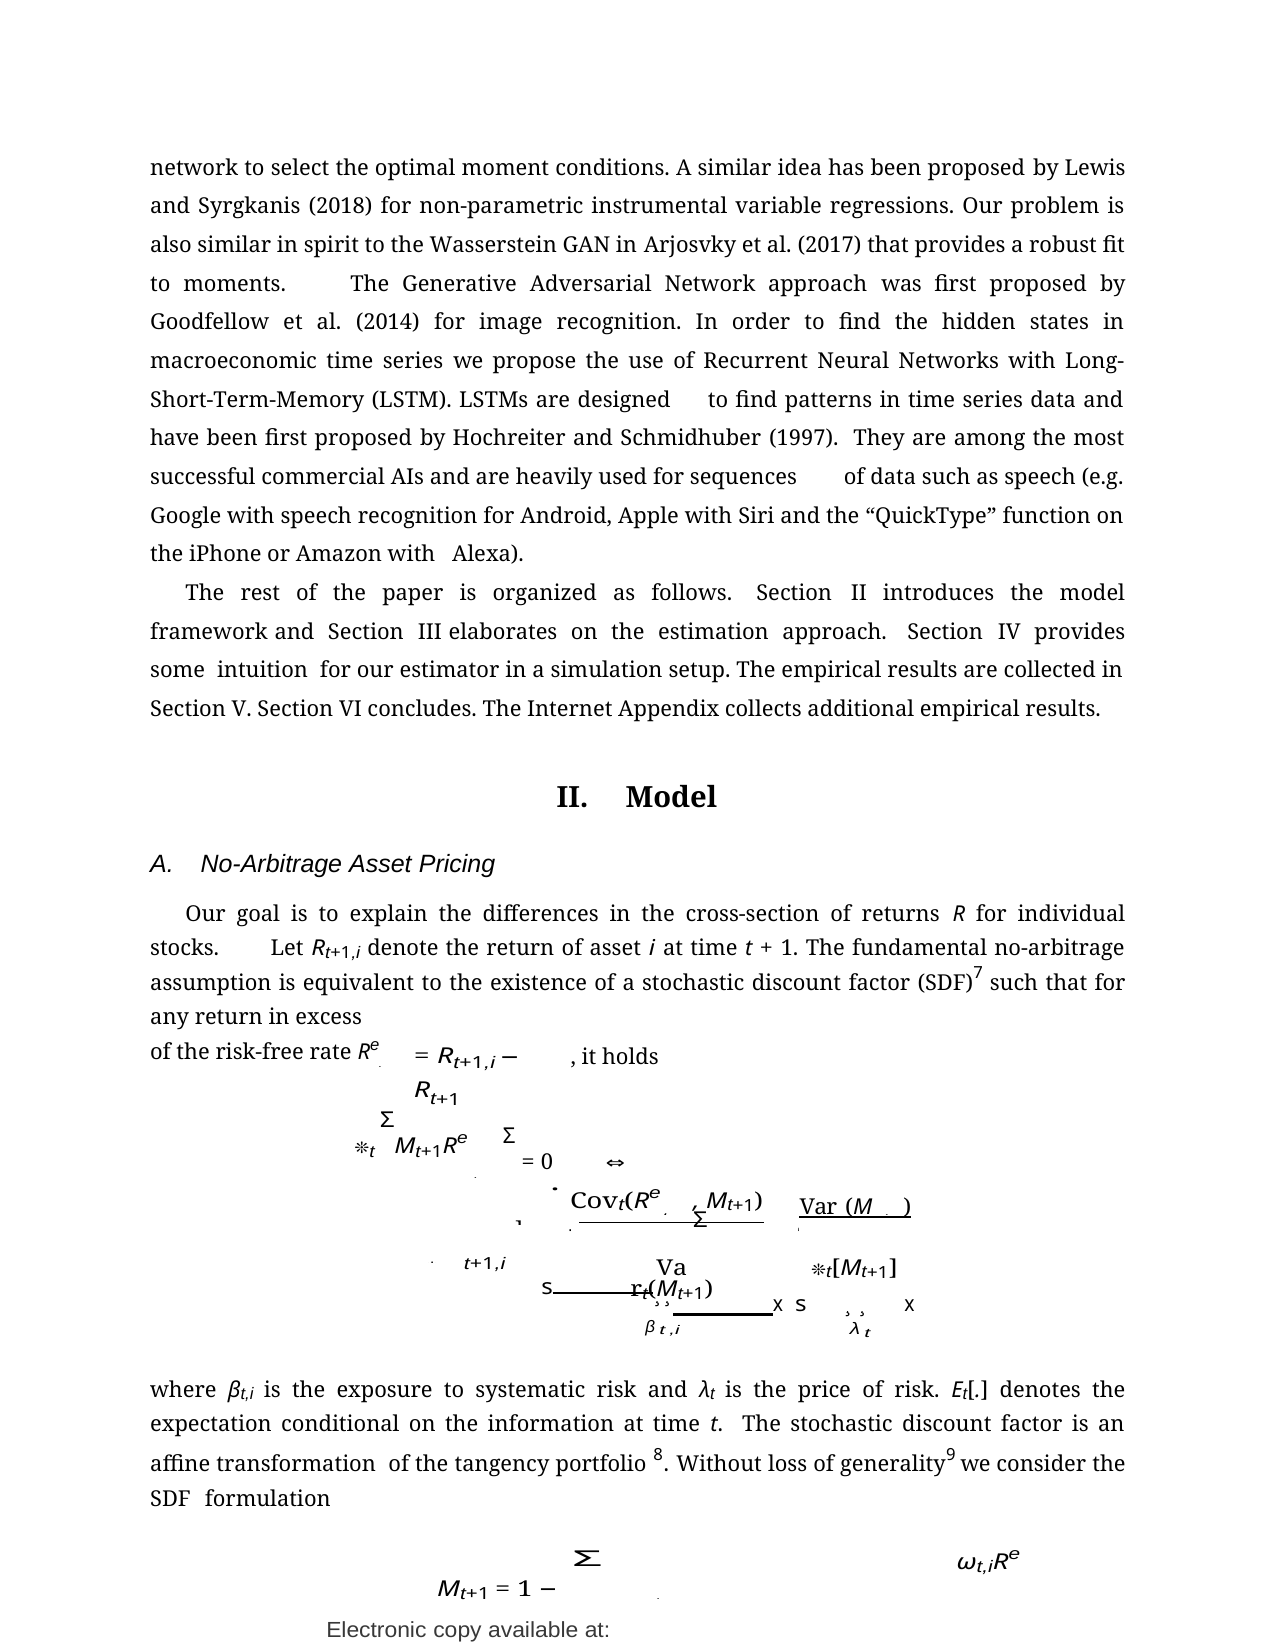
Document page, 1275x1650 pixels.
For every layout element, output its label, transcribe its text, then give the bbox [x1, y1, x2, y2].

text ❊t[Mt+1] [811, 1258, 1137, 1279]
text where βt,i is the exposure to systematic risk and λt is the price of risk. Et[.] denotes the expectation conditional on the information at time t. The stochastic discount factor is an affine transformation of the tangency portfolio 8. Without loss of generality9 we consider the SDF formulation [150, 1373, 1125, 1512]
text ❊t ΣMt+1Re [354, 1122, 502, 1166]
text Σ = 0 ⇔ [504, 1133, 1137, 1178]
text Mt+1 = 1 − Σ ωt,iRe [437, 1543, 653, 1604]
text x s ¸λ¸t x [773, 1279, 1137, 1320]
text β¸t¸,i [597, 1301, 728, 1343]
text t+1,i [137, 1254, 505, 1273]
text Our goal is to explain the differences in the cross-section of returns R for individual stocks. Let Rt+1,i denote the return of asset i at time t + 1. The fundamental no-arbitrage assumption is equivalent to the existence of a stochastic discount factor (SDF)7 such that for any return in excess [150, 894, 1125, 1031]
subtitle Model [556, 776, 1137, 816]
text The rest of the paper is organized as follows. Section II introduces the model framework and Section III elaborates on the estimation approach. Section IV provides some intuition for our estimator in a simulation setup. The empirical results are collected in Section V. Section VI concludes. The Internet Appendix collects additional empirical results. [150, 577, 1125, 723]
text Vart(Mt+1) [615, 1258, 728, 1301]
text s [137, 1273, 553, 1299]
text = Rt+1,i − Rt+1 [413, 1041, 569, 1110]
text , it holds [571, 1041, 1137, 1071]
text network to select the optimal moment conditions. A similar idea has been proposed by Lewis and Syrgkanis (2018) for non-parametric instrumental variable regressions. Our problem is also similar in spirit to the Wasserstein GAN in Arjosvky et al. (2017) that provides a robust fit to moments. The Generative Adversarial Network approach was first proposed by Goodfellow et al. (2014) for image recognition. In order to find the hidden states in macroeconomic time series we propose the use of Recurrent Neural Networks with Long-Short-Term-Memory (LSTM). LSTMs are designed to find patterns in time series data and have been first proposed by Hochreiter and Schmidhuber (1997). They are among the most successful commercial AIs and are heavily used for sequences of data such as speech (e.g. Google with speech recognition for Android, Apple with Siri and the “QuickType” function on the iPhone or Amazon with Alexa). [150, 152, 1125, 568]
text , Mt+1) Σ [693, 1178, 783, 1254]
text . Covt(Re [137, 1178, 660, 1216]
text Mt+1 = 1 − Σ ωt,iRe [956, 1543, 1137, 1576]
text Var (M ) [799, 1191, 1137, 1221]
subtitle No-Arbitrage Asset Pricing [150, 849, 1137, 878]
text of the risk-free rate Re [150, 1034, 406, 1066]
